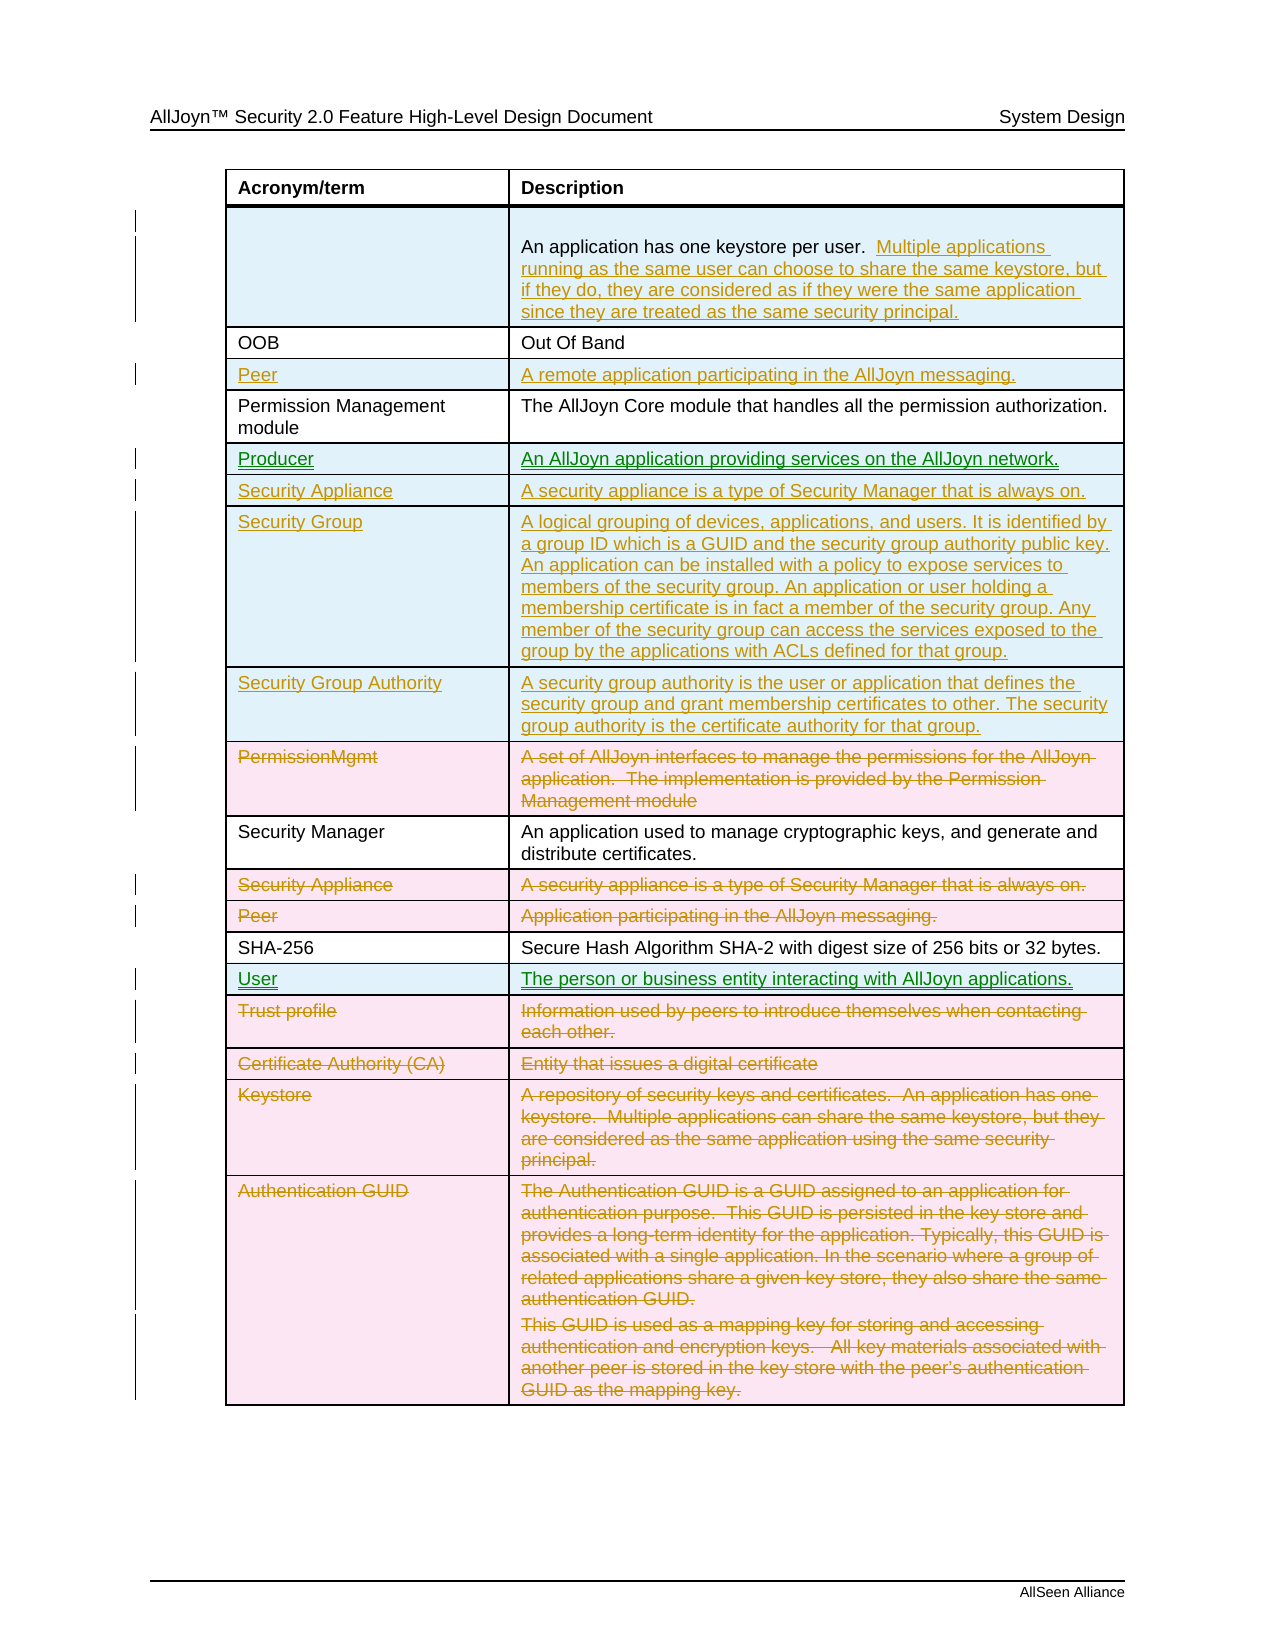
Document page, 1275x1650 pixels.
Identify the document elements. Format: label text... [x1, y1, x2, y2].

table_cell Permission Management module [227, 391, 508, 442]
table_cell Out Of Band [510, 328, 1123, 358]
table_cell Security Manager [227, 817, 508, 868]
table_cell Secure Hash Algorithm SHA-2 with digest size of 256 bits or 32 bytes. [510, 933, 1123, 962]
table_cell The AllJoyn Core module that handles all the permission authorization. [510, 391, 1123, 442]
table_cell SHA-256 [227, 933, 508, 962]
table_cell An application used to manage cryptographic keys, and generate and distribute certificates. [510, 817, 1123, 868]
table_cell OOB [227, 328, 508, 358]
table_header Description [510, 170, 1123, 204]
table_header Acronym/term [227, 170, 508, 204]
